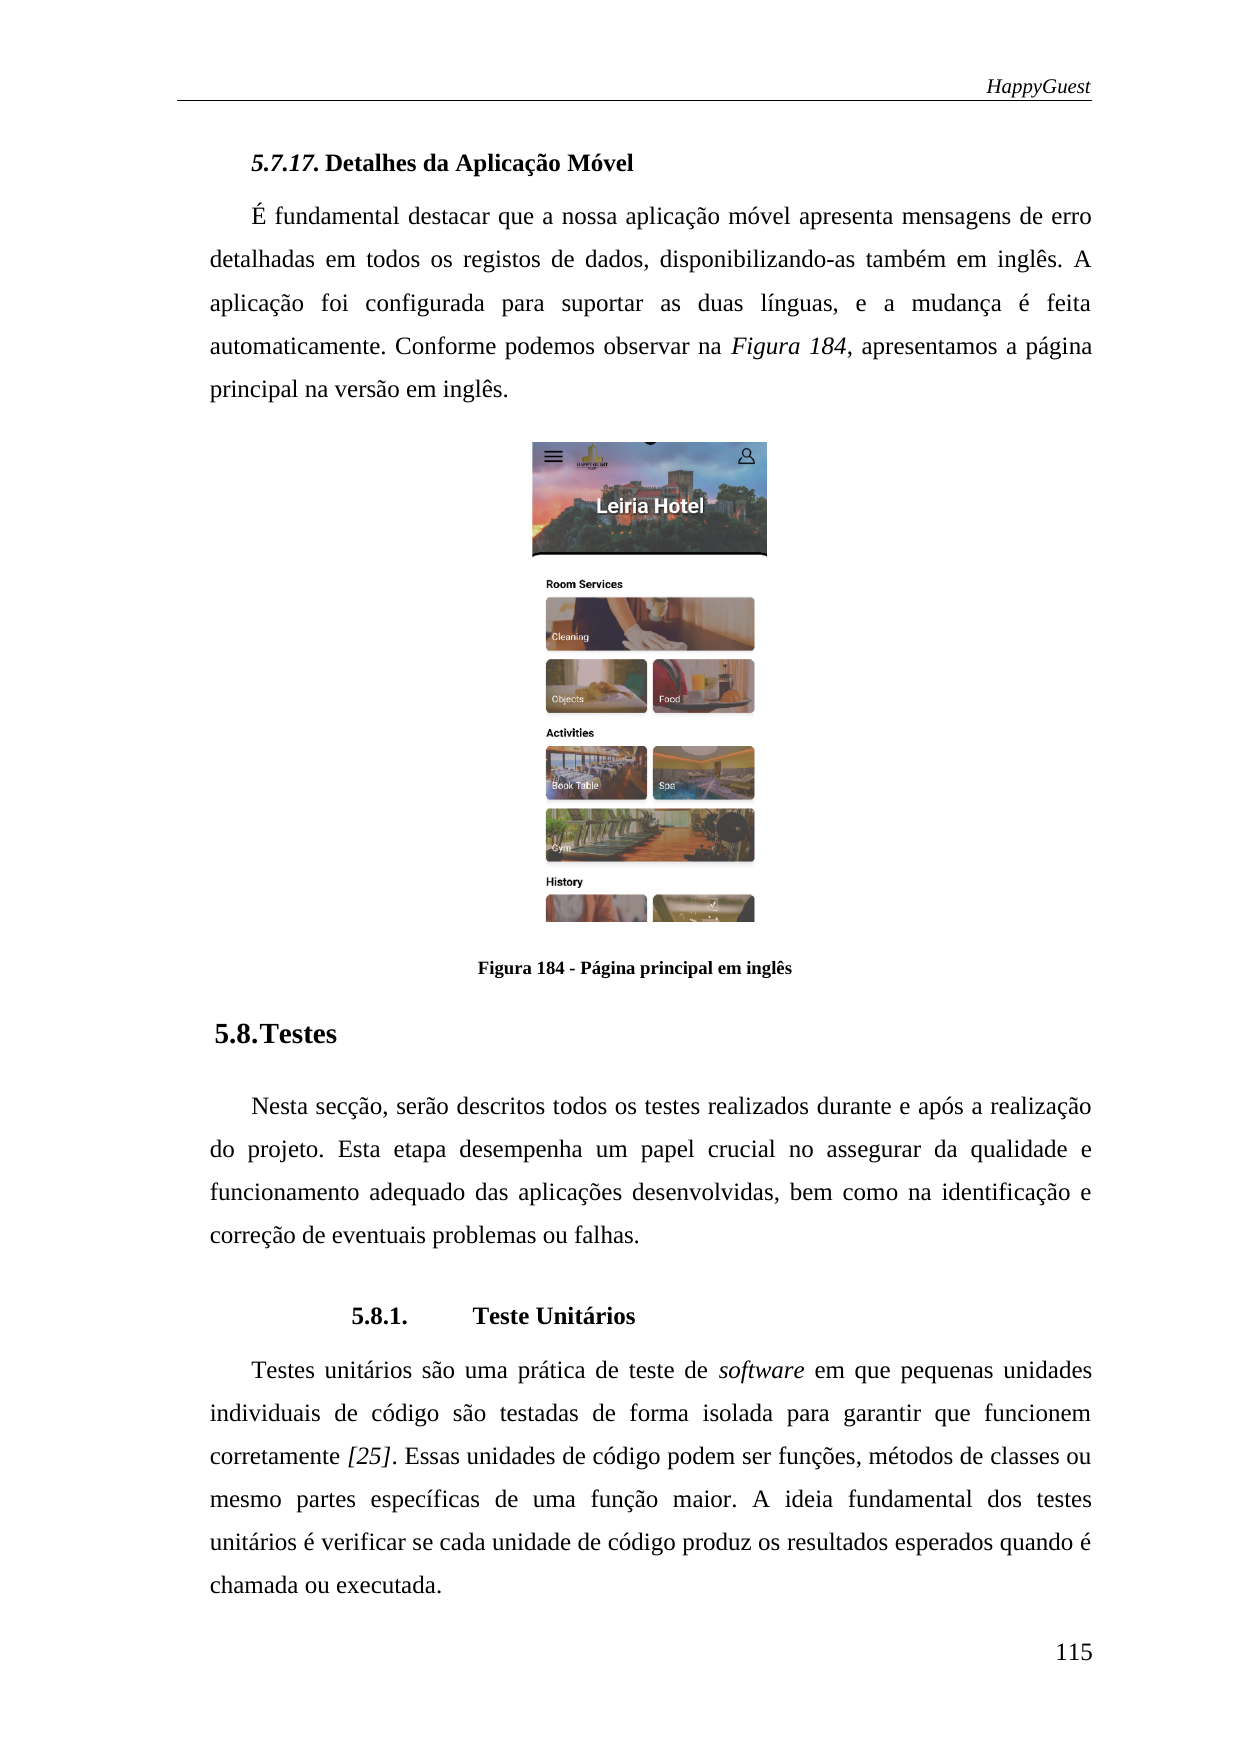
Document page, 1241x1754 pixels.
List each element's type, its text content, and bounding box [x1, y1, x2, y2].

subtitle Teste Unitários [310, 1301, 1092, 1330]
text Testes unitários são uma prática de teste de software em que pequenas unidades individuais de código são testadas de forma isolada para garantir que funcionem corretamente [25]. Essas unidades de código podem ser funções, métodos de classes ou mesmo partes específicas de uma função maior. A ideia fundamental dos testes unitários é verificar se cada unidade de código produz os resultados esperados quando é chamada ou executada. [209, 1355, 1092, 1599]
text Nesta secção, serão descritos todos os testes realizados durante e após a realização do projeto. Esta etapa desempenha um papel crucial no assegurar da qualidade e funcionamento adequado das aplicações desenvolvidas, bem como na identificação e correção de eventuais problemas ou falhas. [209, 1091, 1092, 1249]
subtitle Testes [214, 1016, 1092, 1049]
subtitle Detalhes da Aplicação Móvel [251, 148, 1092, 176]
picture [532, 442, 767, 922]
text É fundamental destacar que a nossa aplicação móvel apresenta mensagens de erro detalhadas em todos os registos de dados, disponibilizando-as também em inglês. A aplicação foi configurada para suportar as duas línguas, e a mudança é feita automaticamente. Conforme podemos observar na Figura 184, apresentamos a página principal na versão em inglês. [209, 201, 1092, 403]
